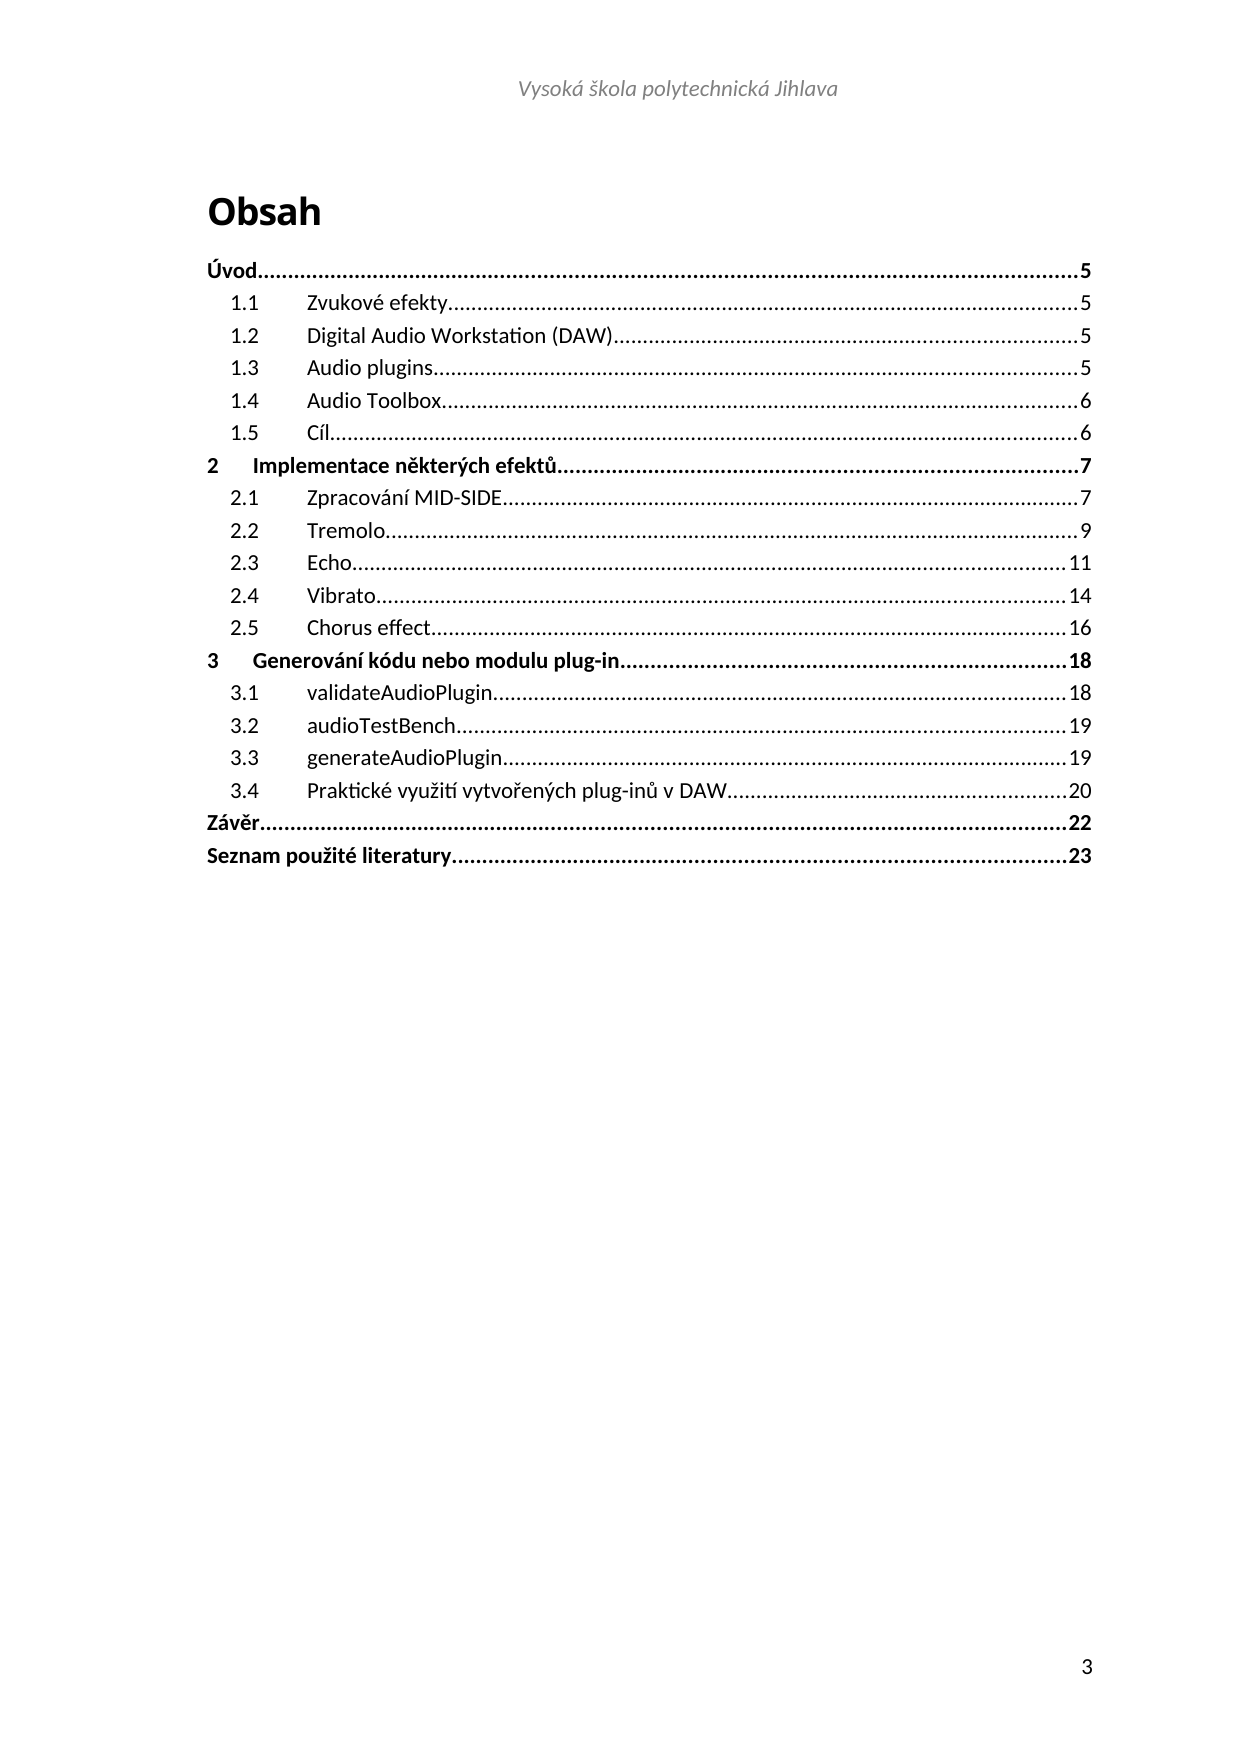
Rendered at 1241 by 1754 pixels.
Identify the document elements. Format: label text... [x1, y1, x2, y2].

text 2.2 Tremolo 9 [230, 516, 1092, 544]
text Závěr 22 [207, 808, 1092, 837]
text 3.2 audioTestBench 19 [230, 711, 1092, 739]
text 1.2 Digital Audio Workstation (DAW) 5 [230, 321, 1092, 349]
text 1.1 Zvukové efekty 5 [230, 288, 1092, 317]
text 2.3 Echo 11 [230, 548, 1092, 577]
text 1.4 Audio Toolbox 6 [230, 386, 1092, 414]
text 3.3 generateAudioPlugin 19 [230, 743, 1092, 772]
text Seznam použité literatury 23 [207, 841, 1092, 869]
text 3 Generování kódu nebo modulu plug-in 18 [207, 646, 1092, 674]
text Úvod 5 [207, 256, 1092, 284]
text 2.5 Chorus effect 16 [230, 613, 1092, 642]
text 3.1 validateAudioPlugin 18 [230, 678, 1092, 707]
text 2.4 Vibrato 14 [230, 581, 1092, 609]
text 1.3 Audio plugins 5 [230, 353, 1092, 382]
title Obsah [207, 185, 1092, 236]
text 2 Implementace některých efektů 7 [207, 451, 1092, 479]
text 1.5 Cíl 6 [230, 418, 1092, 447]
text 3.4 Praktické využití vytvořených plug-inů v DAW 20 [230, 776, 1092, 804]
text 2.1 Zpracování MID-SIDE 7 [230, 483, 1092, 512]
